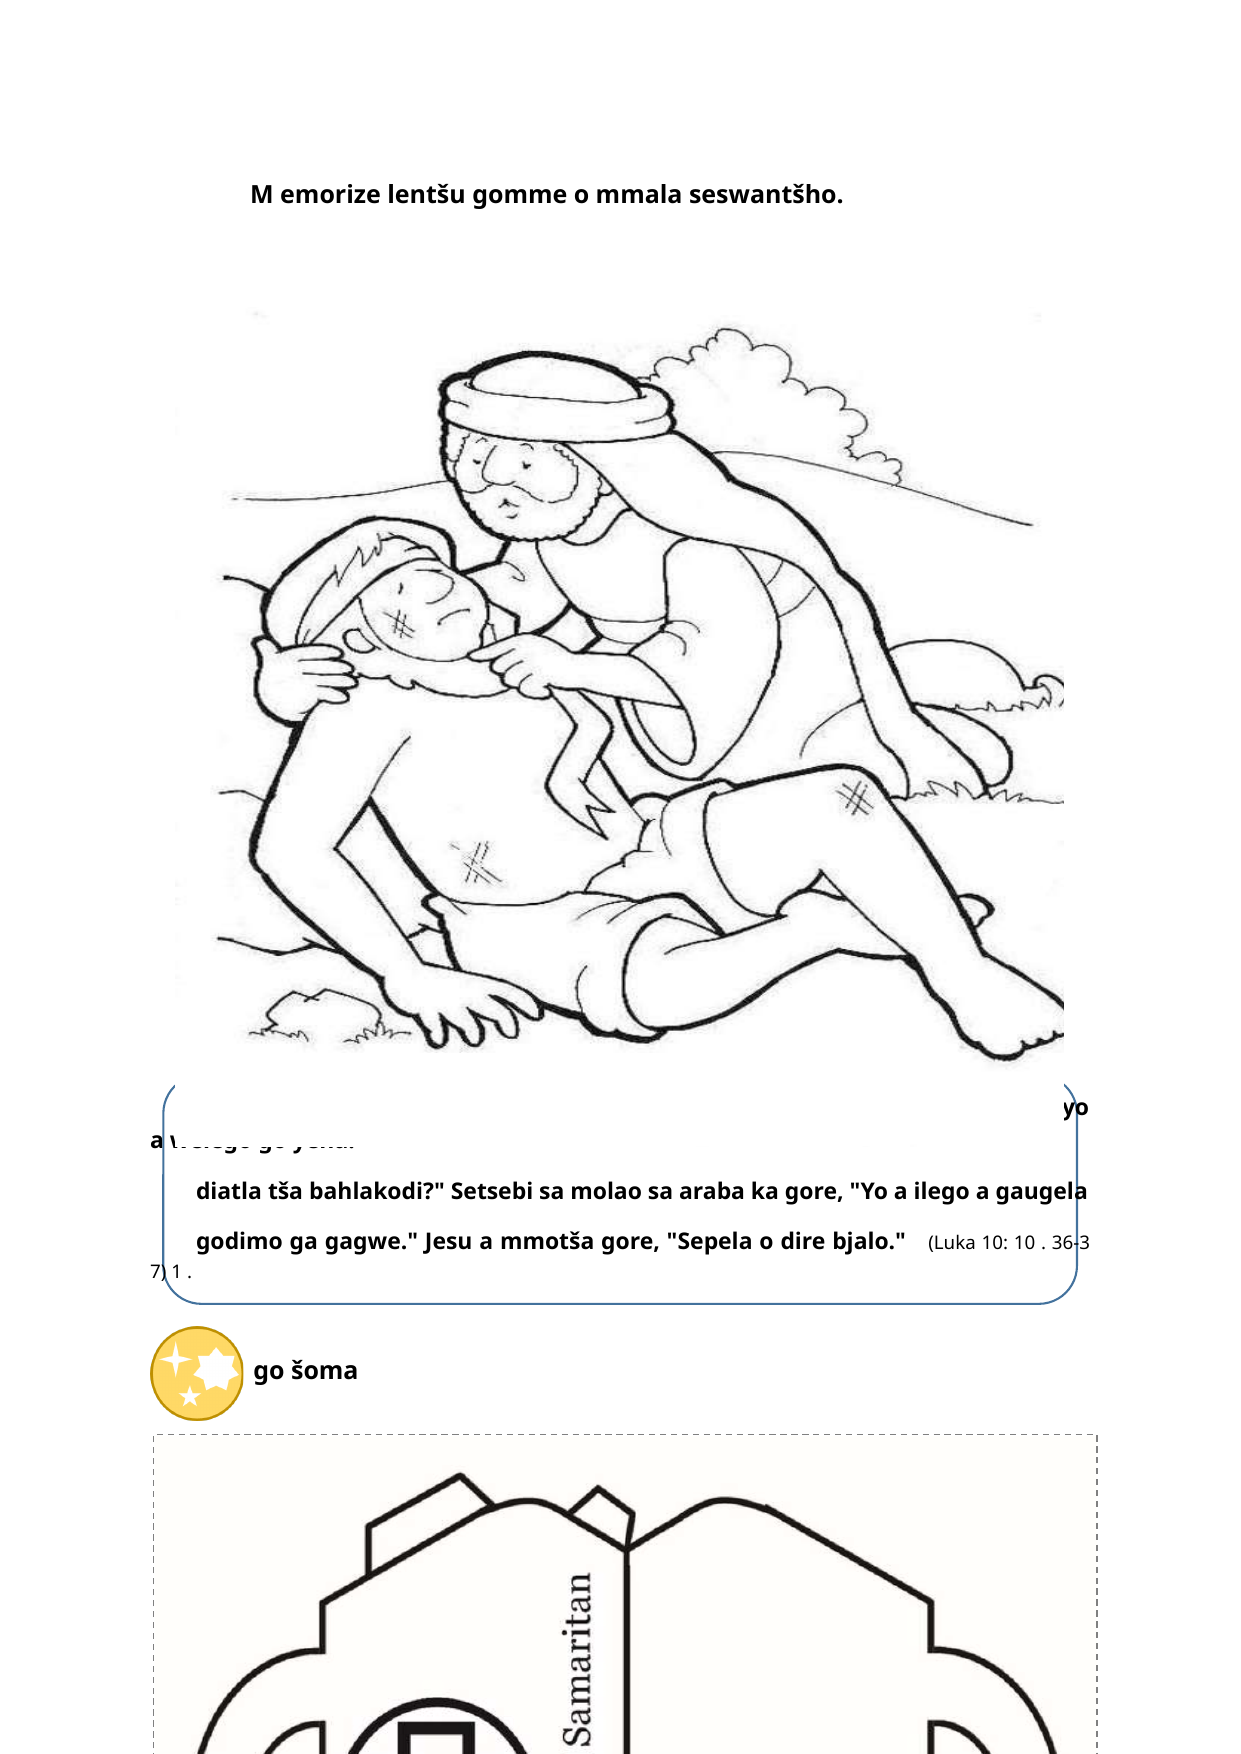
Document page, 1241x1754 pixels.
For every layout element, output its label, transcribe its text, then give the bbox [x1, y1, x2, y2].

text M emorize lentšu gomme o mmala seswantšho. [150, 177, 1090, 211]
picture [150, 1326, 244, 1421]
text "Ke mang go tše tharo tšeo o naganago gore e be e le moagišani go monna yo a welego go yena." [150, 1090, 1090, 1155]
picture [175, 307, 1064, 1147]
text diatla tša bahlakodi?" Setsebi sa molao sa araba ka gore, "Yo a ilego a gaugela [150, 1174, 1090, 1206]
picture [156, 1436, 1097, 1754]
text go šoma [244, 1353, 1090, 1387]
text godimo ga gagwe." Jesu a mmotša gore, "Sepela o dire bjalo." (Luka 10: 10 . 36-3 7) 1 . [150, 1225, 1090, 1284]
